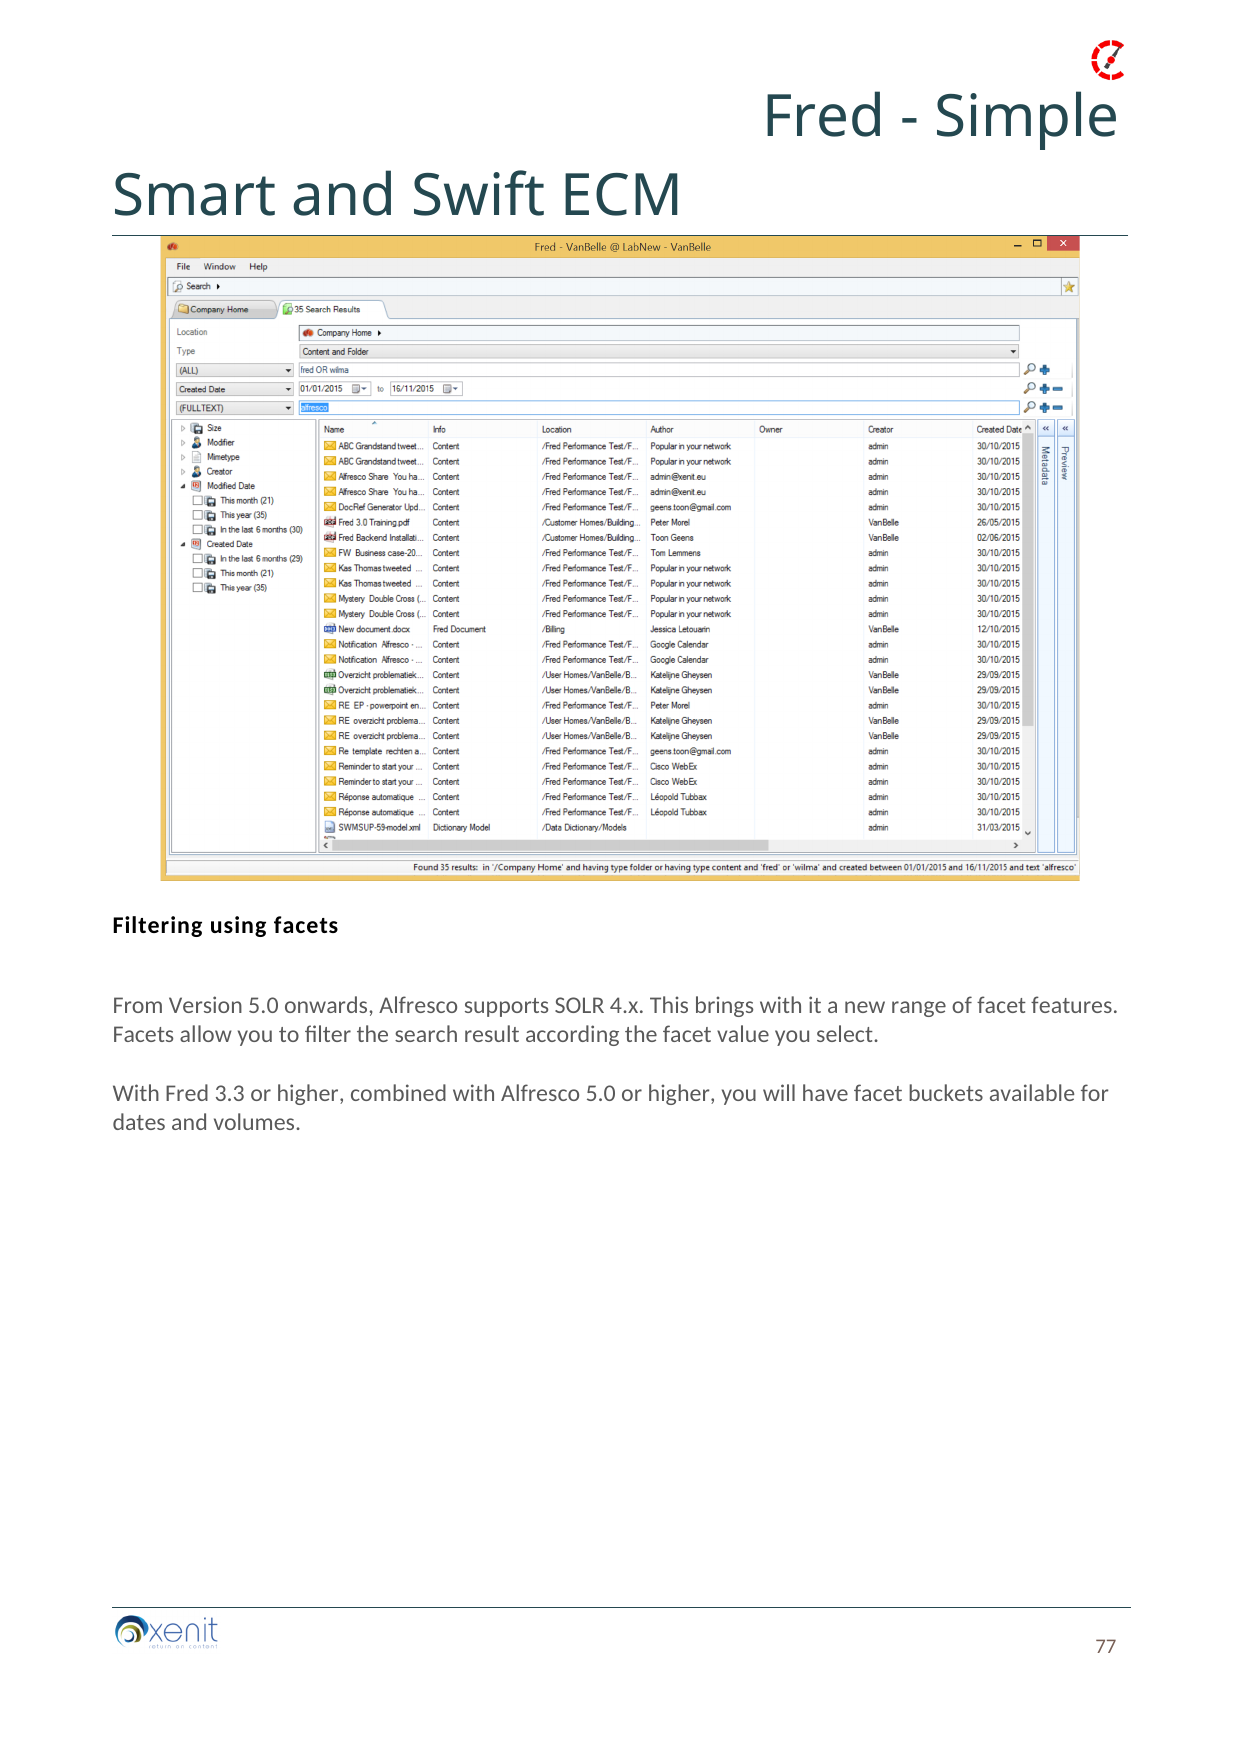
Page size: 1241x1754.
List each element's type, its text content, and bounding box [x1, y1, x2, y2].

picture [160, 236, 1080, 881]
text Filtering using facets [112, 910, 1128, 939]
text With Fred 3.3 or higher, combined with Alfresco 5.0 or higher, you will have facet buckets available for dates and volumes. [112, 1078, 1128, 1136]
picture [112, 1610, 222, 1654]
text From Version 5.0 onwards, Alfresco supports SOLR 4.x. This brings with it a new range of facet features. Facets allow you to filter the search result according the facet value you select. [112, 990, 1128, 1048]
picture [1087, 37, 1130, 83]
